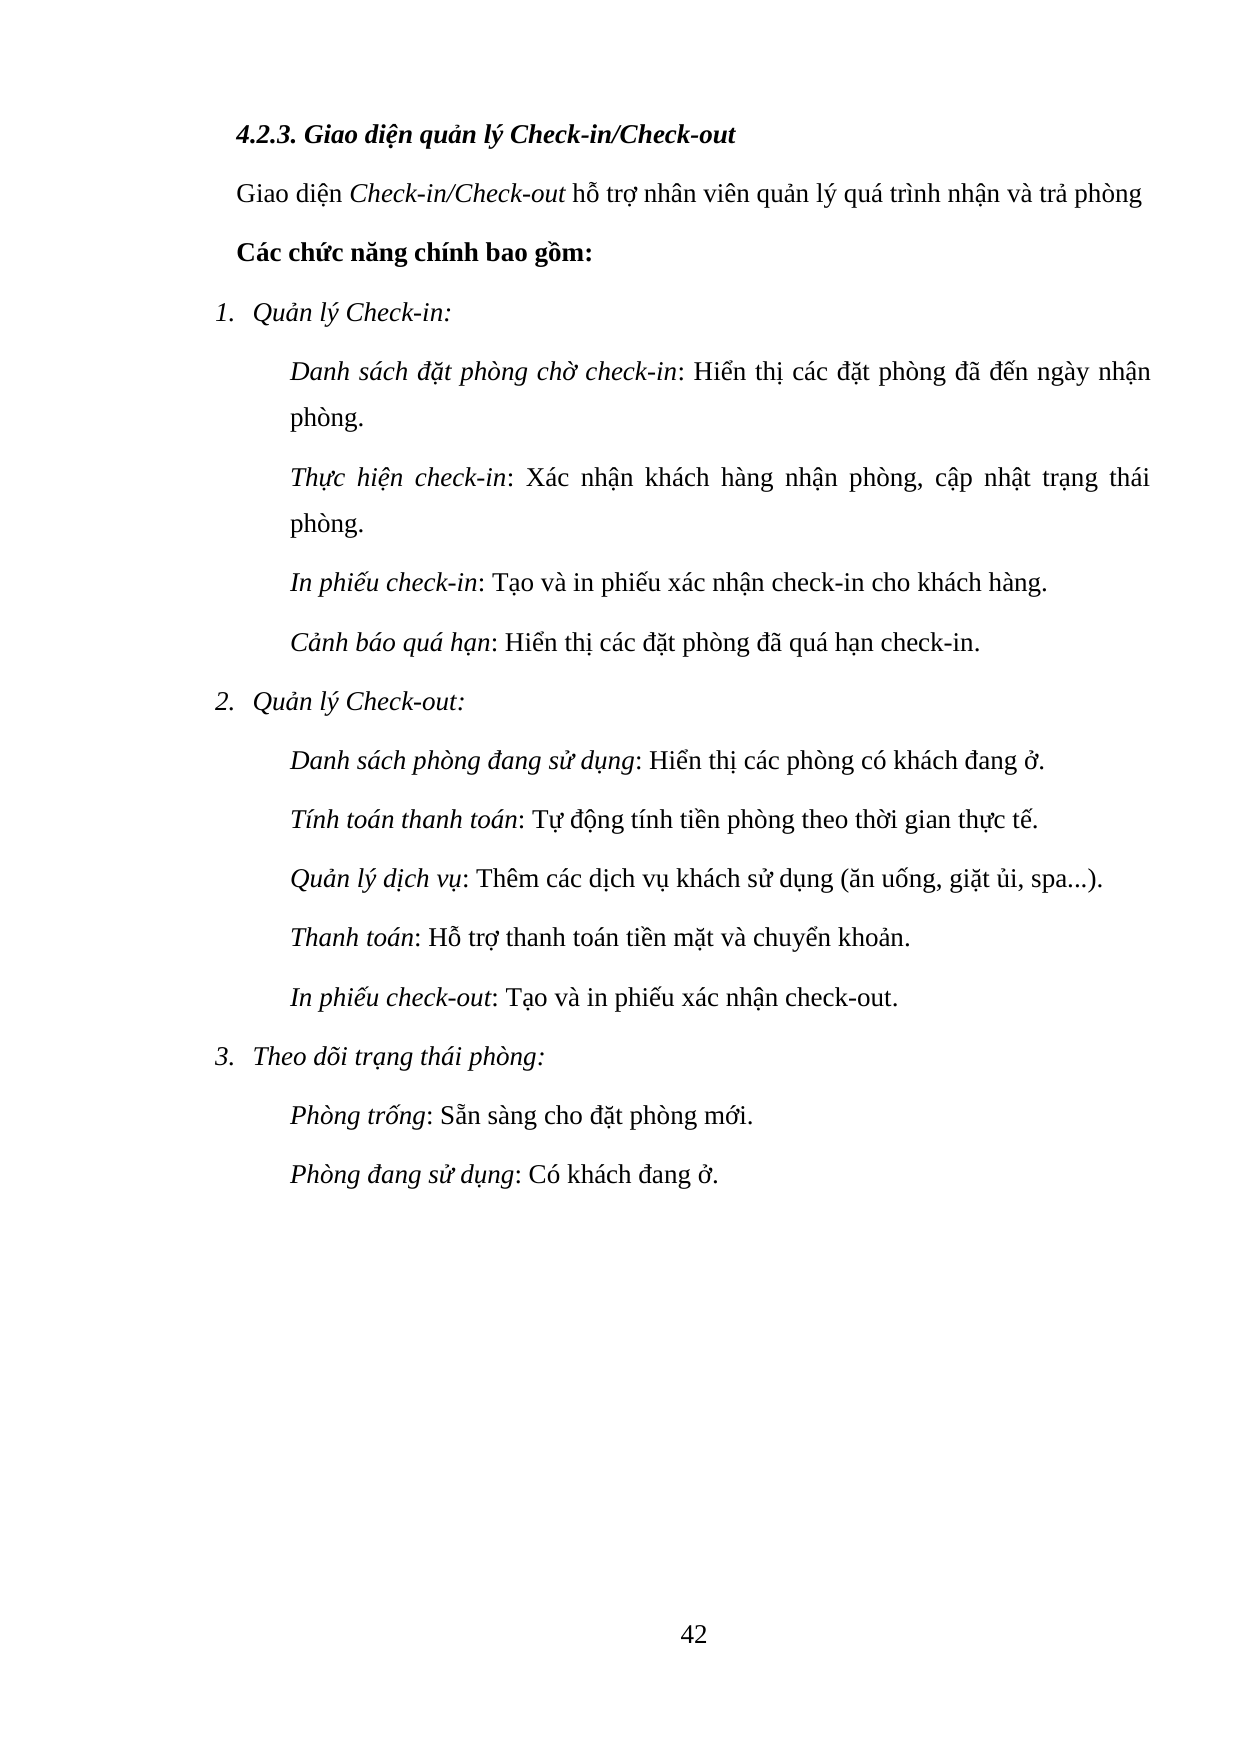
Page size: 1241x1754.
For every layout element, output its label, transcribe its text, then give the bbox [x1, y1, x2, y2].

text Cảnh báo quá hạn: Hiển thị các đặt phòng đã quá hạn check-in. [290, 626, 1152, 657]
text In phiếu check-in: Tạo và in phiếu xác nhận check-in cho khách hàng. [290, 566, 1152, 598]
text In phiếu check-out: Tạo và in phiếu xác nhận check-out. [290, 981, 1152, 1012]
text Thực hiện check-in: Xác nhận khách hàng nhận phòng, cập nhật trạng thái phòng. [290, 461, 1152, 538]
list Quản lý Check-out: [215, 685, 1152, 716]
text Phòng trống: Sẵn sàng cho đặt phòng mới. [290, 1099, 1152, 1130]
text Các chức năng chính bao gồm: [177, 236, 1152, 268]
list Theo dõi trạng thái phòng: [215, 1040, 1152, 1071]
text 4.2.3. Giao diện quản lý Check-in/Check-out [177, 118, 1152, 149]
text Giao diện Check-in/Check-out hỗ trợ nhân viên quản lý quá trình nhận và trả phòng [177, 177, 1152, 208]
text Quản lý dịch vụ: Thêm các dịch vụ khách sử dụng (ăn uống, giặt ủi, spa...). [290, 862, 1152, 893]
text Tính toán thanh toán: Tự động tính tiền phòng theo thời gian thực tế. [290, 803, 1152, 834]
text Phòng đang sử dụng: Có khách đang ở. [290, 1158, 1152, 1189]
text Thanh toán: Hỗ trợ thanh toán tiền mặt và chuyển khoản. [290, 921, 1152, 953]
text Danh sách phòng đang sử dụng: Hiển thị các phòng có khách đang ở. [290, 744, 1152, 775]
text Danh sách đặt phòng chờ check-in: Hiển thị các đặt phòng đã đến ngày nhận phòng. [290, 355, 1152, 433]
list Quản lý Check-in: [215, 296, 1152, 327]
